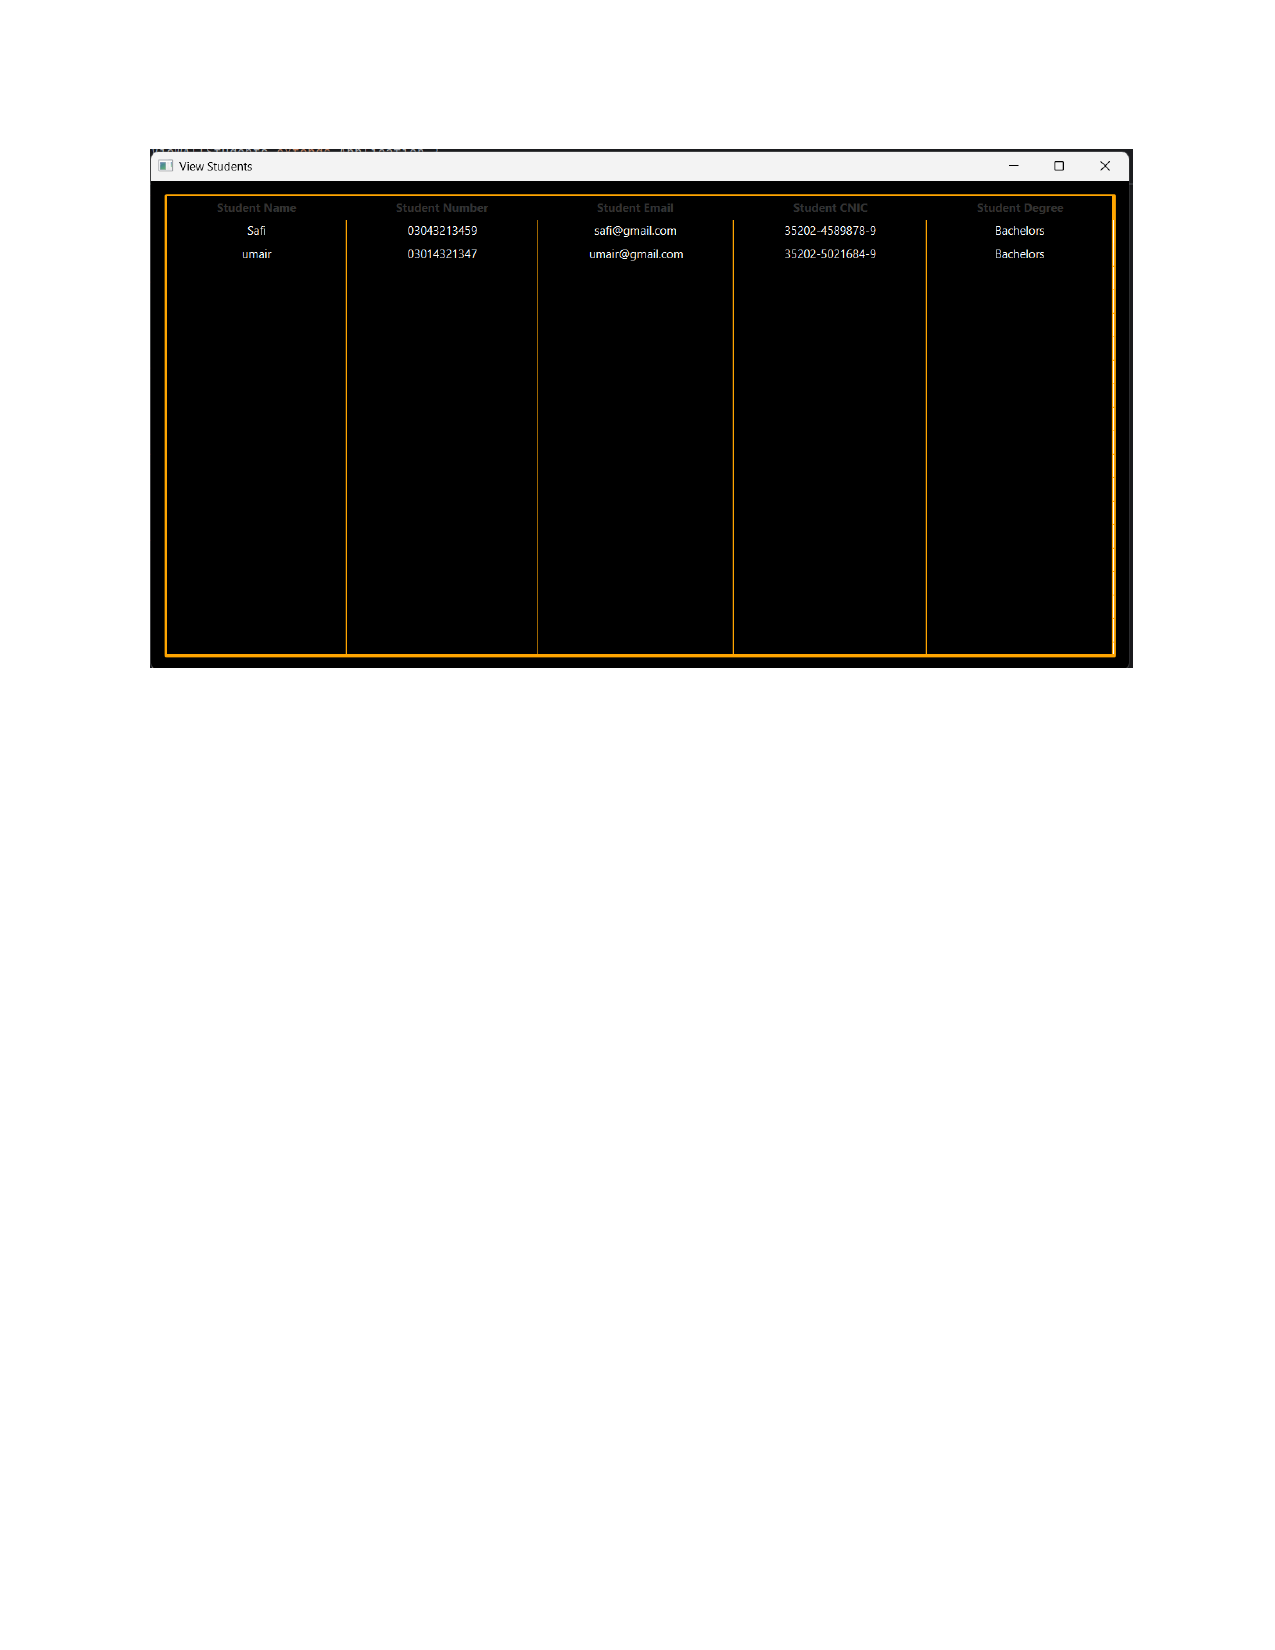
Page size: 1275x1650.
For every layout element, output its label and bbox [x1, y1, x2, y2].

picture [150, 149, 1133, 668]
